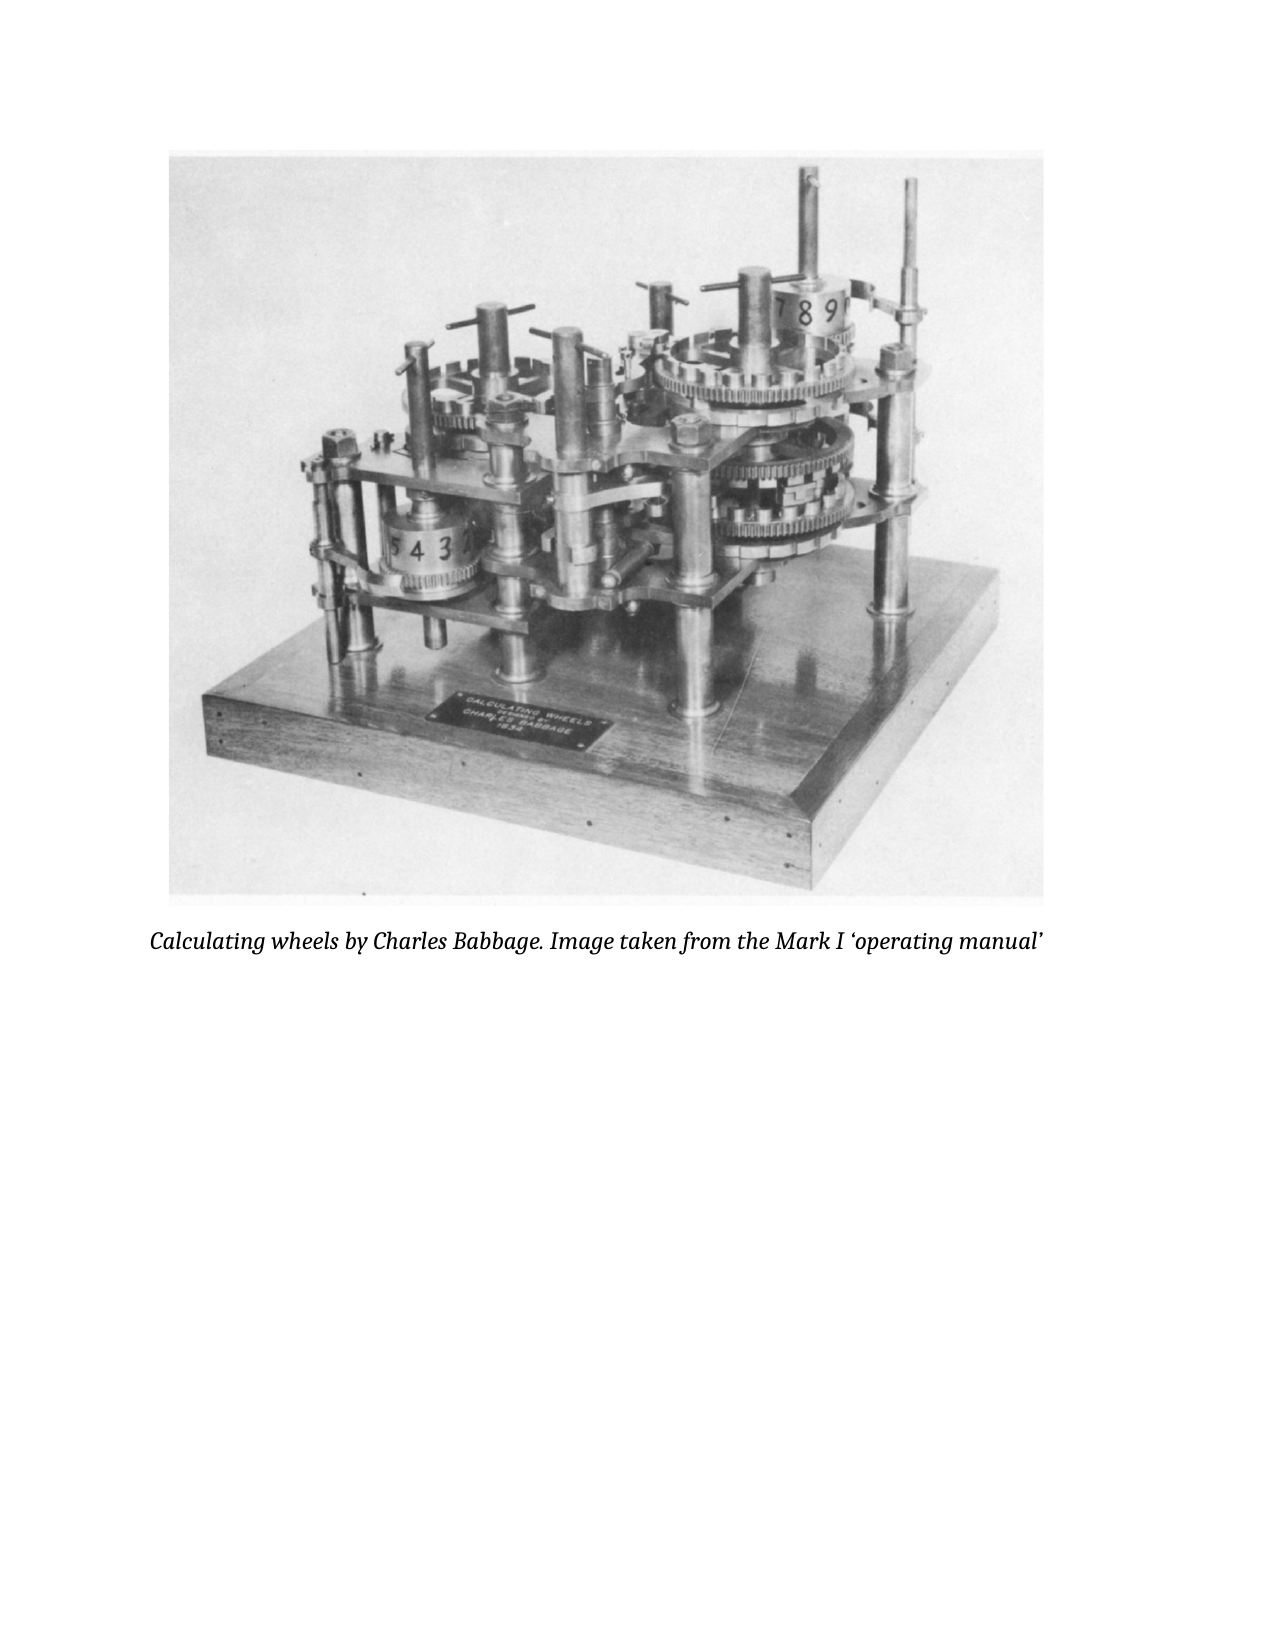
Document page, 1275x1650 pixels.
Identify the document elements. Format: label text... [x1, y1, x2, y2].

text Calculating wheels by Charles Babbage. Image taken from the Mark I ‘operating manual’ [150, 927, 1125, 956]
picture [168, 150, 1044, 906]
